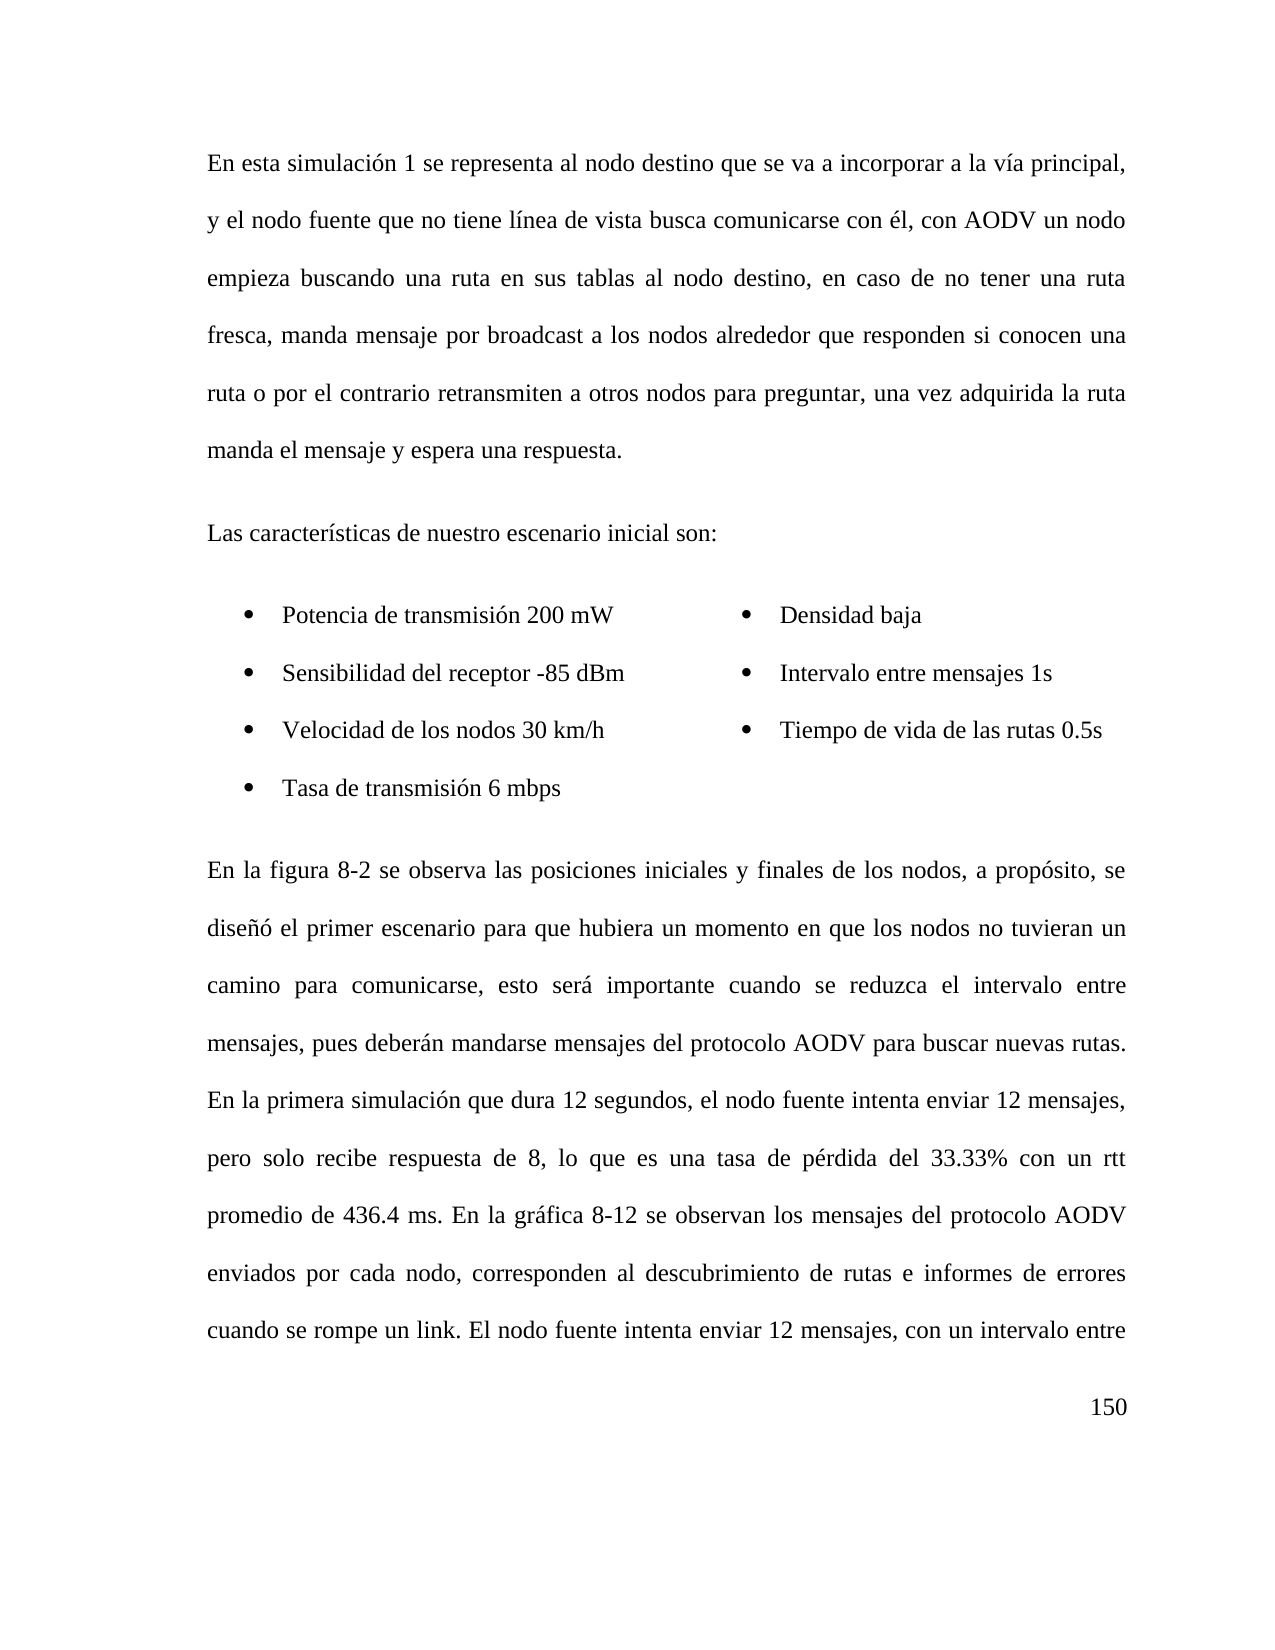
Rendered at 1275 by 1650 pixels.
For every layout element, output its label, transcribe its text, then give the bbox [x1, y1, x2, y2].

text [207, 855, 1127, 1344]
list Tasa de transmisión 6 mbps [244, 773, 629, 801]
list Sensibilidad del receptor -85 dBm [244, 658, 629, 686]
text Las características de nuestro escenario inicial son: [207, 518, 1127, 546]
list Densidad baja [742, 600, 1127, 629]
list Velocidad de los nodos 30 km/h [244, 715, 629, 744]
text En esta simulación 1 se representa al nodo destino que se va a incorporar a la vía principal, y el nodo fuente que no tiene línea de vista busca comunicarse con él, con AODV un nodo empieza buscando una ruta en sus tablas al nodo destino, en caso de no tener una ruta fresca, manda mensaje por broadcast a los nodos alrededor que responden si conocen una ruta o por el contrario retransmiten a otros nodos para preguntar, una vez adquirida la ruta manda el mensaje y espera una respuesta. [207, 148, 1127, 464]
list Potencia de transmisión 200 mW [244, 600, 629, 629]
list Tiempo de vida de las rutas 0.5s [742, 715, 1127, 744]
list Intervalo entre mensajes 1s [742, 658, 1127, 686]
